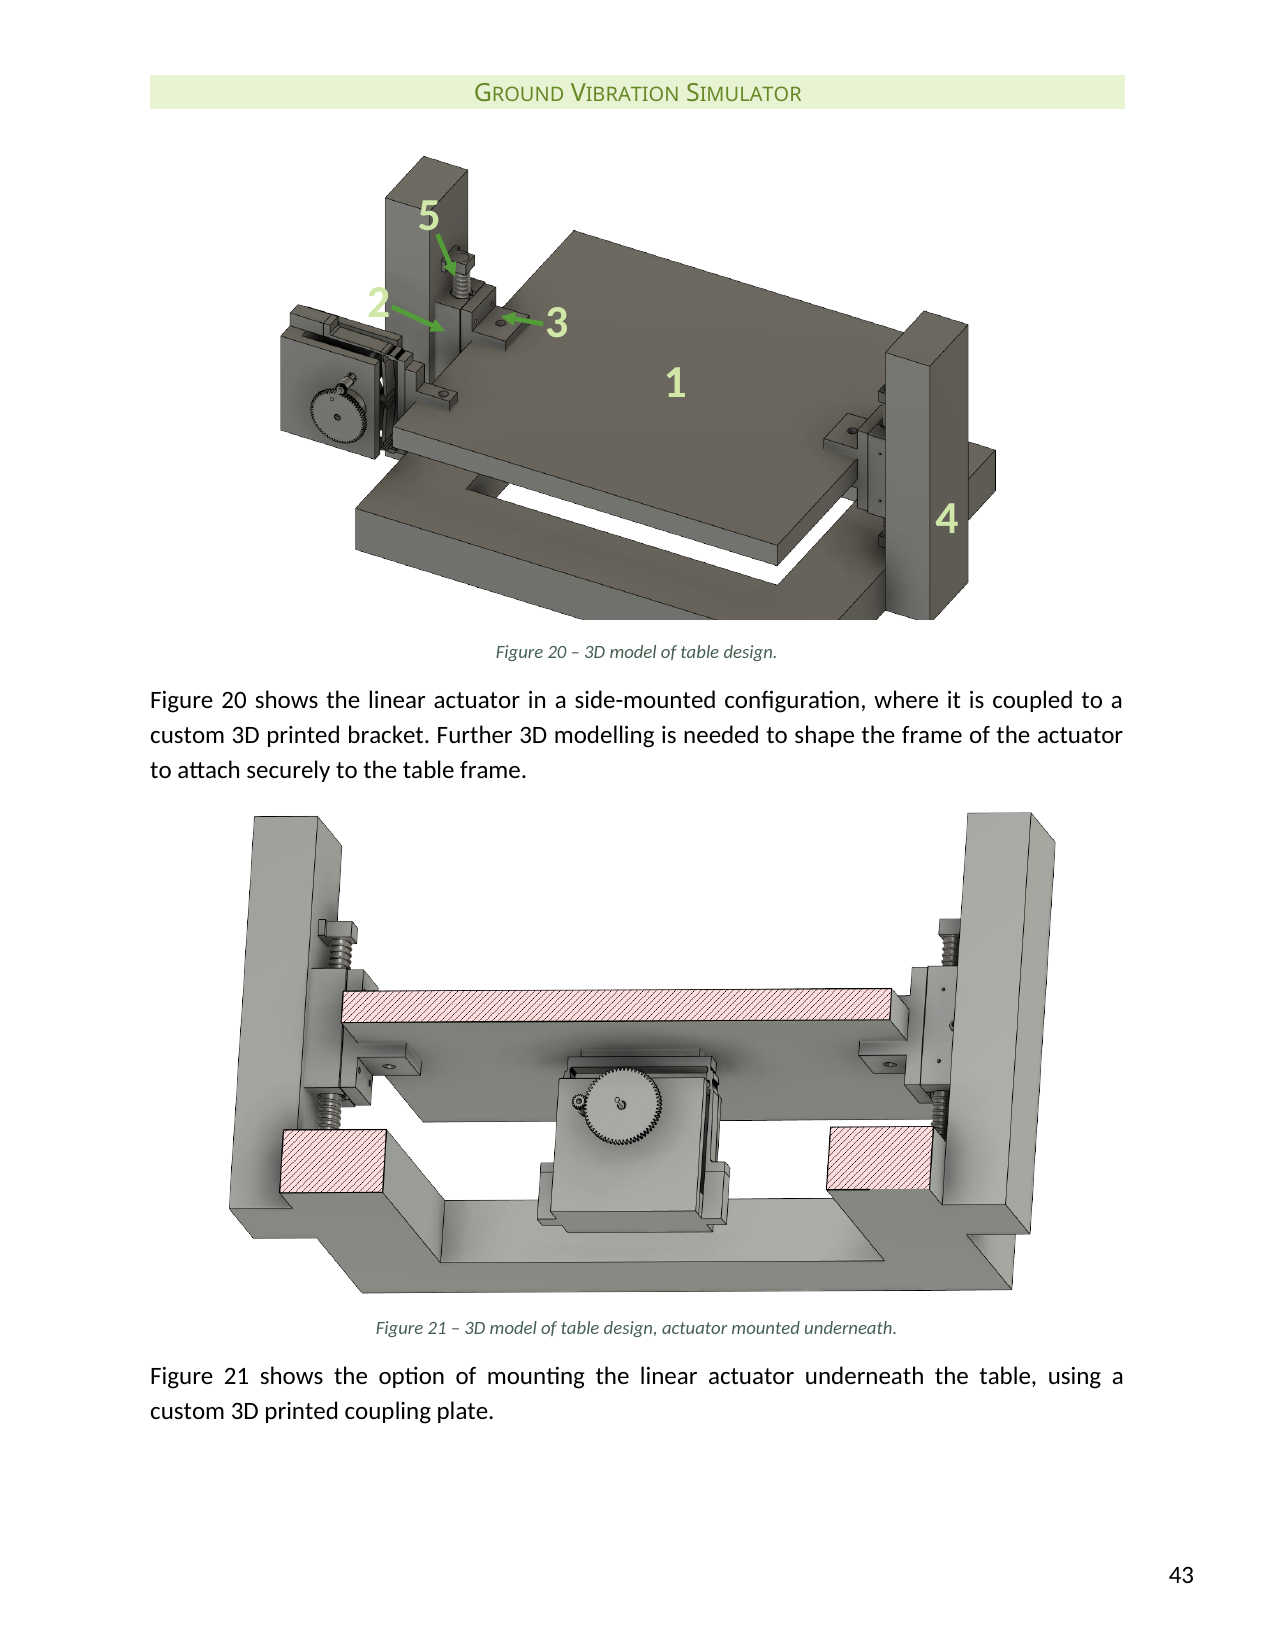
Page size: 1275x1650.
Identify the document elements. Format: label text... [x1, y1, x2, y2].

picture [270, 150, 1005, 620]
text Figure 20 – 3D model of table design. [150, 641, 1125, 664]
text Figure 21 – 3D model of table design, actuator mounted underneath. [150, 1316, 1125, 1339]
picture [210, 806, 1065, 1296]
text Figure 20 shows the linear actuator in a side-mounted configuration, where it is coupled to a custom 3D printed bracket. Further 3D modelling is needed to shape the frame of the actuator to attach securely to the table frame. [150, 684, 1125, 785]
text Figure 21 shows the option of mounting the linear actuator underneath the table, using a custom 3D printed coupling plate. [150, 1360, 1125, 1426]
